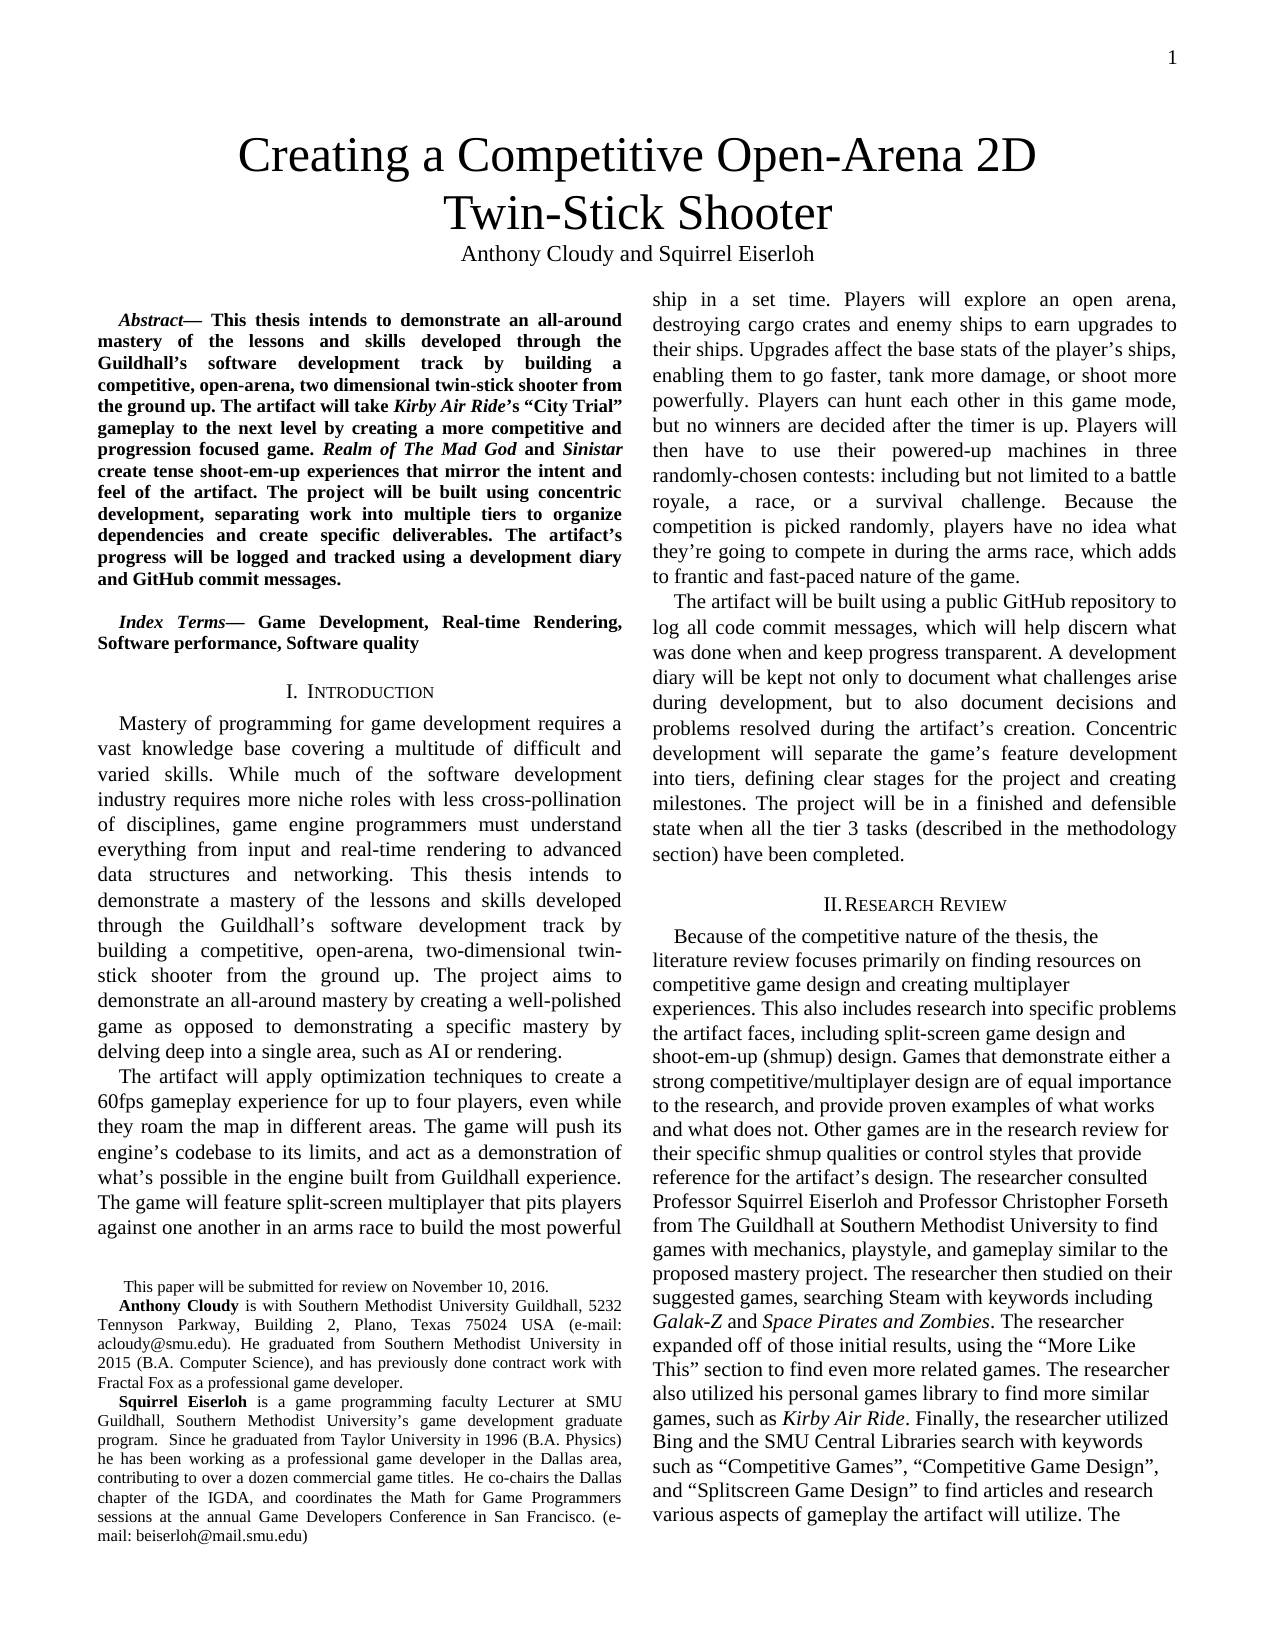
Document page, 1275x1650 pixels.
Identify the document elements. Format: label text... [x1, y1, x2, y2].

text Abstract— This thesis intends to demonstrate an all-around mastery of the lessons and skills developed through the Guildhall’s software development track by building a competitive, open-arena, two dimensional twin-stick shooter from the ground up. The artifact will take Kirby Air Ride’s “City Trial” gameplay to the next level by creating a more competitive and progression focused game. Realm of The Mad God and Sinistar create tense shoot-em-up experiences that mirror the intent and feel of the artifact. The project will be built using concentric development, separating work into multiple tiers to organize dependencies and create specific deliverables. The artifact’s progress will be logged and tracked using a development diary and GitHub commit messages. [97, 309, 622, 589]
text The artifact will be built using a public GitHub repository to log all code commit messages, which will help discern what was done when and keep progress transparent. A development diary will be kept not only to document what challenges arise during development, but to also document decisions and problems resolved during the artifact’s creation. Concentric development will separate the game’s feature development into tiers, defining clear stages for the project and creating milestones. The project will be in a finished and defensible state when all the tier 3 tasks (described in the methodology section) have been completed. [652, 589, 1177, 866]
text Anthony Cloudy and Squirrel Eiserloh [150, 240, 1125, 266]
title Twin-Stick Shooter [150, 182, 1125, 240]
title Creating a Competitive Open-Arena 2D [150, 125, 1125, 182]
subtitle INTRODUCTION [97, 679, 622, 703]
text The artifact will apply optimization techniques to create a 60fps gameplay experience for up to four players, even while they roam the map in different areas. The game will push its engine’s codebase to its limits, and act as a demonstration of what’s possible in the engine built from Guildhall experience. The game will feature split-screen multiplayer that pits players against one another in an arms race to build the most powerful ship in a set time. Players will explore an open arena, destroying cargo crates and enemy ships to earn upgrades to their ships. Upgrades affect the base stats of the player’s ships, enabling them to go faster, tank more damage, or shoot more powerfully. Players can hunt each other in this game mode, but no winners are decided after the timer is up. Players will then have to use their powered-up machines in three randomly-chosen contests: including but not limited to a battle royale, a race, or a survival challenge. Because the competition is picked randomly, players have no idea what they’re going to compete in during the arms race, which adds to frantic and fast-paced nature of the game. [97, 1064, 622, 1239]
text The artifact will apply optimization techniques to create a 60fps gameplay experience for up to four players, even while they roam the map in different areas. The game will push its engine’s codebase to its limits, and act as a demonstration of what’s possible in the engine built from Guildhall experience. The game will feature split-screen multiplayer that pits players against one another in an arms race to build the most powerful ship in a set time. Players will explore an open arena, destroying cargo crates and enemy ships to earn upgrades to their ships. Upgrades affect the base stats of the player’s ships, enabling them to go faster, tank more damage, or shoot more powerfully. Players can hunt each other in this game mode, but no winners are decided after the timer is up. Players will then have to use their powered-up machines in three randomly-chosen contests: including but not limited to a battle royale, a race, or a survival challenge. Because the competition is picked randomly, players have no idea what they’re going to compete in during the arms race, which adds to frantic and fast-paced nature of the game. [652, 105, 1177, 588]
text Mastery of programming for game development requires a vast knowledge base covering a multitude of difficult and varied skills. While much of the software development industry requires more niche roles with less cross-pollination of disciplines, game engine programmers must understand everything from input and real-time rendering to advanced data structures and networking. This thesis intends to demonstrate a mastery of the lessons and skills developed through the Guildhall’s software development track by building a competitive, open-arena, two-dimensional twin-stick shooter from the ground up. The project aims to demonstrate an all-around mastery by creating a well-polished game as opposed to demonstrating a specific mastery by delving deep into a single area, such as AI or rendering. [97, 711, 622, 1063]
text Index Terms— Game Development, Real-time Rendering, Software performance, Software quality [97, 611, 622, 654]
subtitle Research Review [652, 892, 1177, 916]
